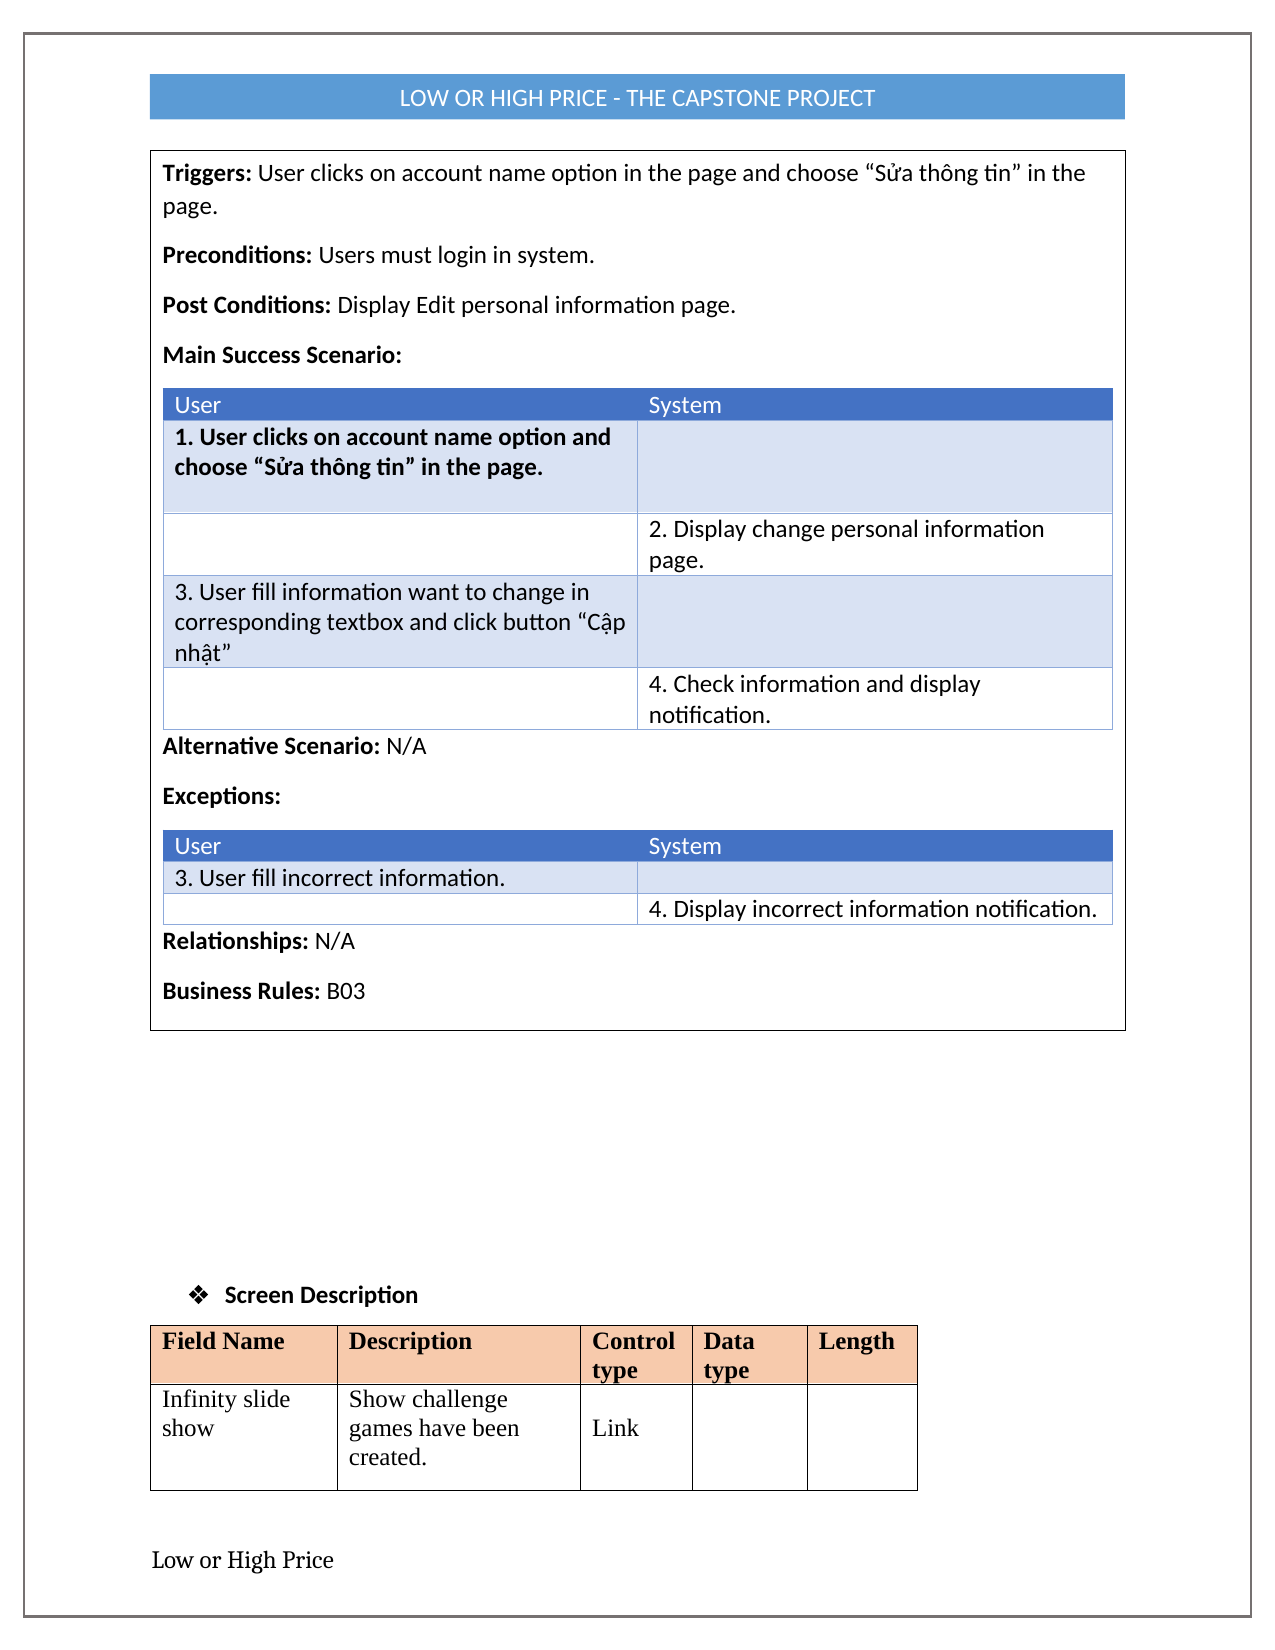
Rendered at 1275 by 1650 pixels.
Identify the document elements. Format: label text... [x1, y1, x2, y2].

table_header Control type [581, 1326, 692, 1383]
table_cell Show challenge games have been created. [338, 1385, 580, 1490]
table_header Field Name [151, 1326, 337, 1383]
table_header Length [808, 1326, 917, 1383]
table_header Data type [693, 1326, 807, 1383]
table_cell Link [581, 1385, 692, 1490]
list Screen Description [187, 1279, 1125, 1310]
table_header Description [338, 1326, 580, 1383]
table_cell Infinity slide show [151, 1385, 337, 1490]
table_cell [808, 1385, 917, 1490]
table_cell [151, 151, 1125, 1030]
table_cell [693, 1385, 807, 1490]
